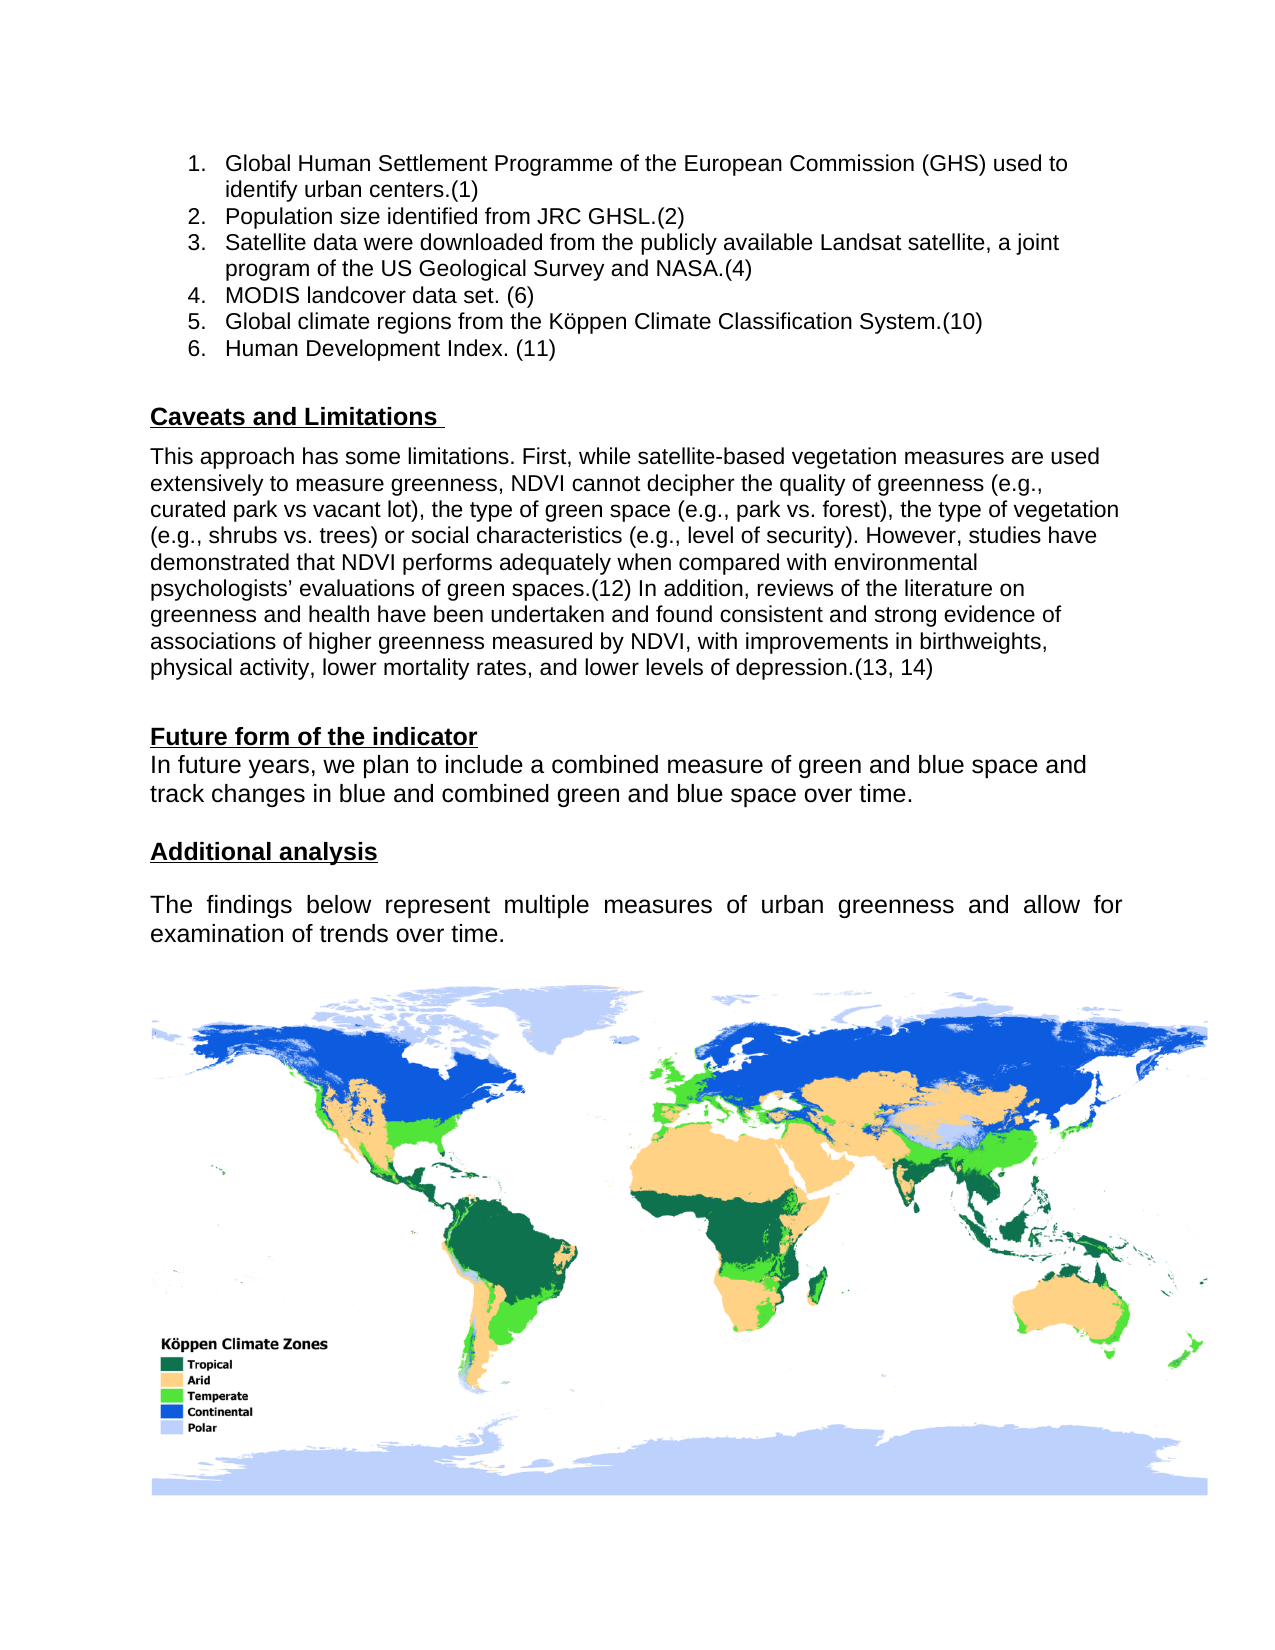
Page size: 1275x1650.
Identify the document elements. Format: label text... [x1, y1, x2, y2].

list Population size identified from JRC GHSL. [187, 203, 1125, 229]
list Global climate regions from the Köppen Climate Classification System. [187, 308, 1125, 334]
subtitle Caveats and Limitations [150, 402, 1125, 431]
list Satellite data were downloaded from the publicly available Landsat satellite, a joint program of the US Geological Survey and NASA. [187, 229, 1125, 282]
subtitle In future years, we plan to include a combined measure of green and blue space and track changes in blue and combined green and blue space over time. [150, 751, 1125, 808]
list Global Human Settlement Programme of the European Commission (GHS) used to identify urban centers. [187, 150, 1125, 203]
subtitle Future form of the indicator [150, 722, 1125, 751]
subtitle Additional analysis [150, 837, 1125, 866]
text The findings below represent multiple measures of urban greenness and allow for examination of trends over time. [150, 891, 1125, 948]
list Human Development Index. [187, 334, 1125, 361]
picture [150, 976, 1211, 1497]
text This approach has some limitations. First, while satellite-based vegetation measures are used extensively to measure greenness, NDVI cannot decipher the quality of greenness (e.g., curated park vs vacant lot), the type of green space (e.g., park vs. forest), the type of vegetation (e.g., shrubs vs. trees) or social characteristics (e.g., level of security). However, studies have demonstrated that NDVI performs adequately when compared with environmental psychologists’ evaluations of green spaces. In addition, reviews of the literature on greenness and health have been undertaken and found consistent and strong evidence of associations of higher greenness measured by NDVI, with improvements in birthweights, physical activity, lower mortality rates, and lower levels of depression. [150, 443, 1125, 681]
list MODIS landcover data set. (6) [187, 282, 1125, 308]
